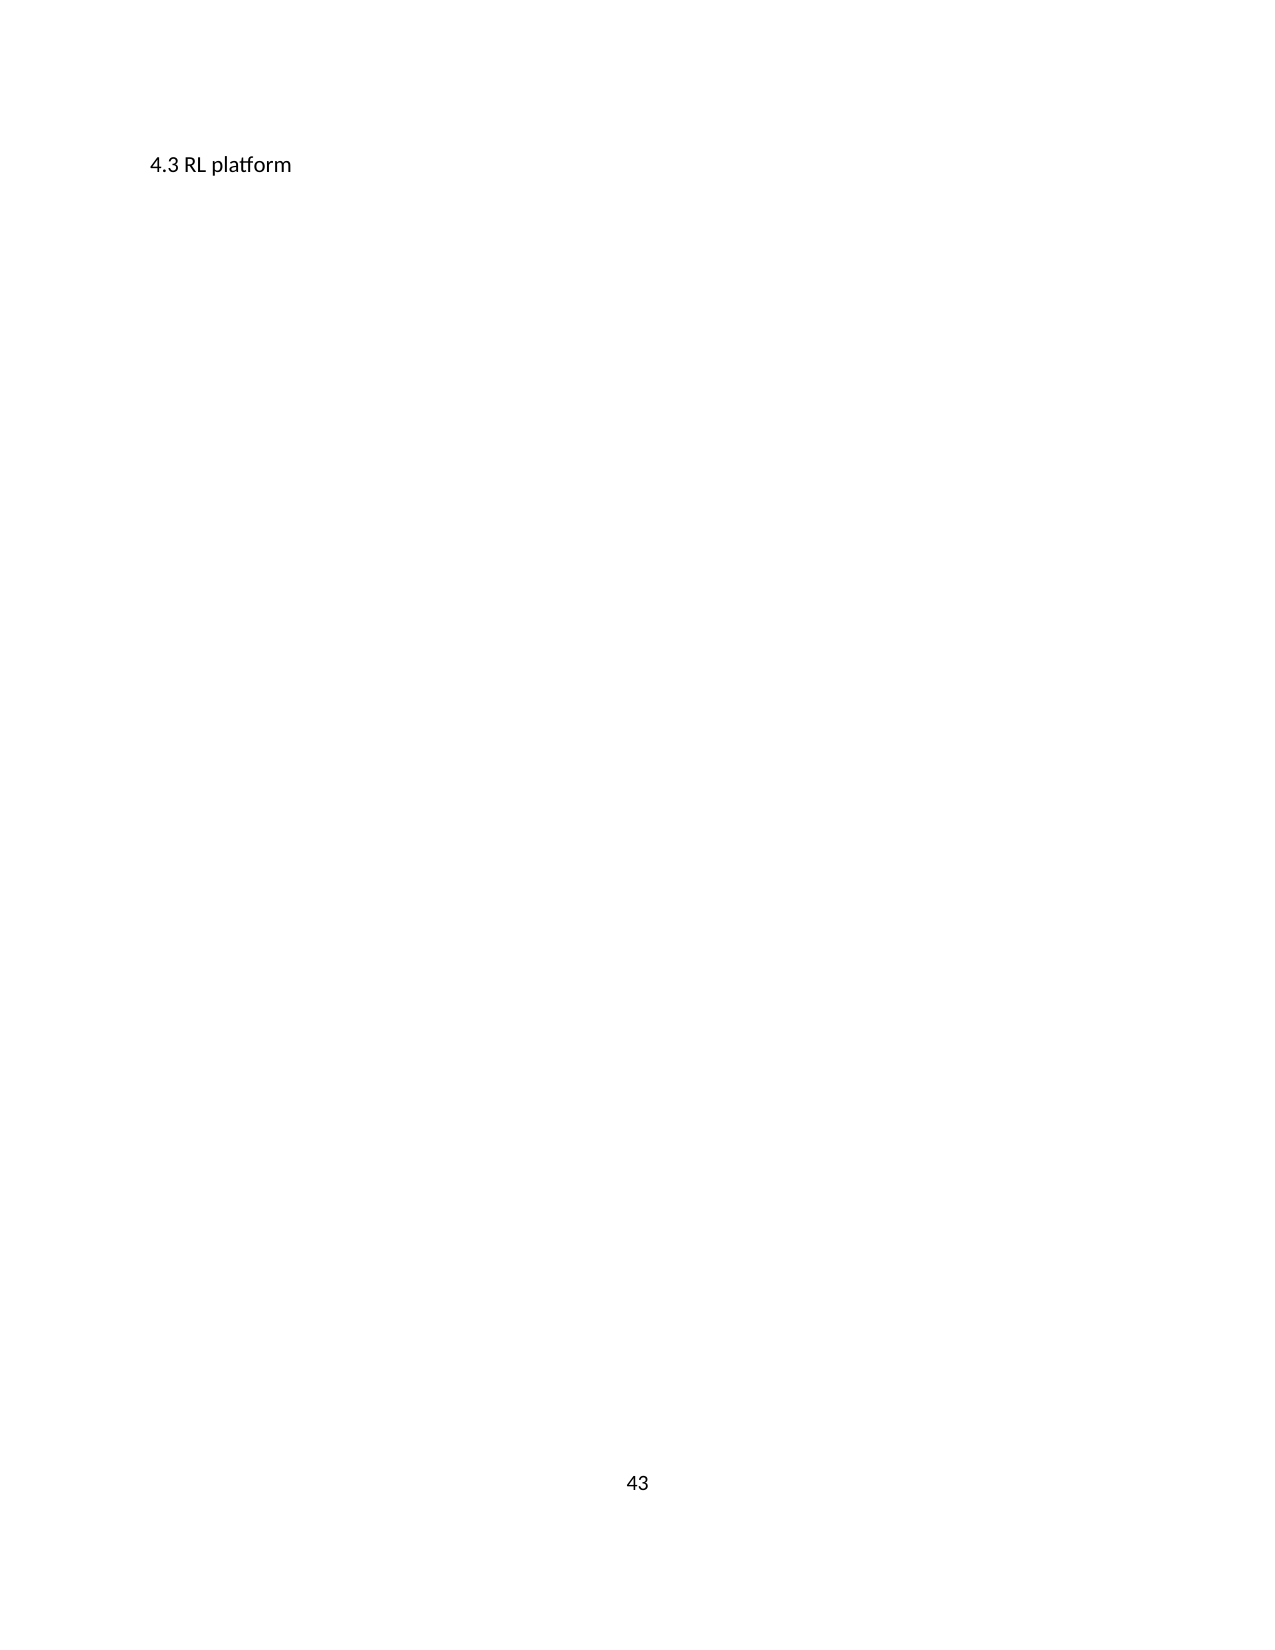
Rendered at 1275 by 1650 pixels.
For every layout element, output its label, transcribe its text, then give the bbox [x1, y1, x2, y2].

text 4.3 RL platform [150, 150, 1125, 178]
